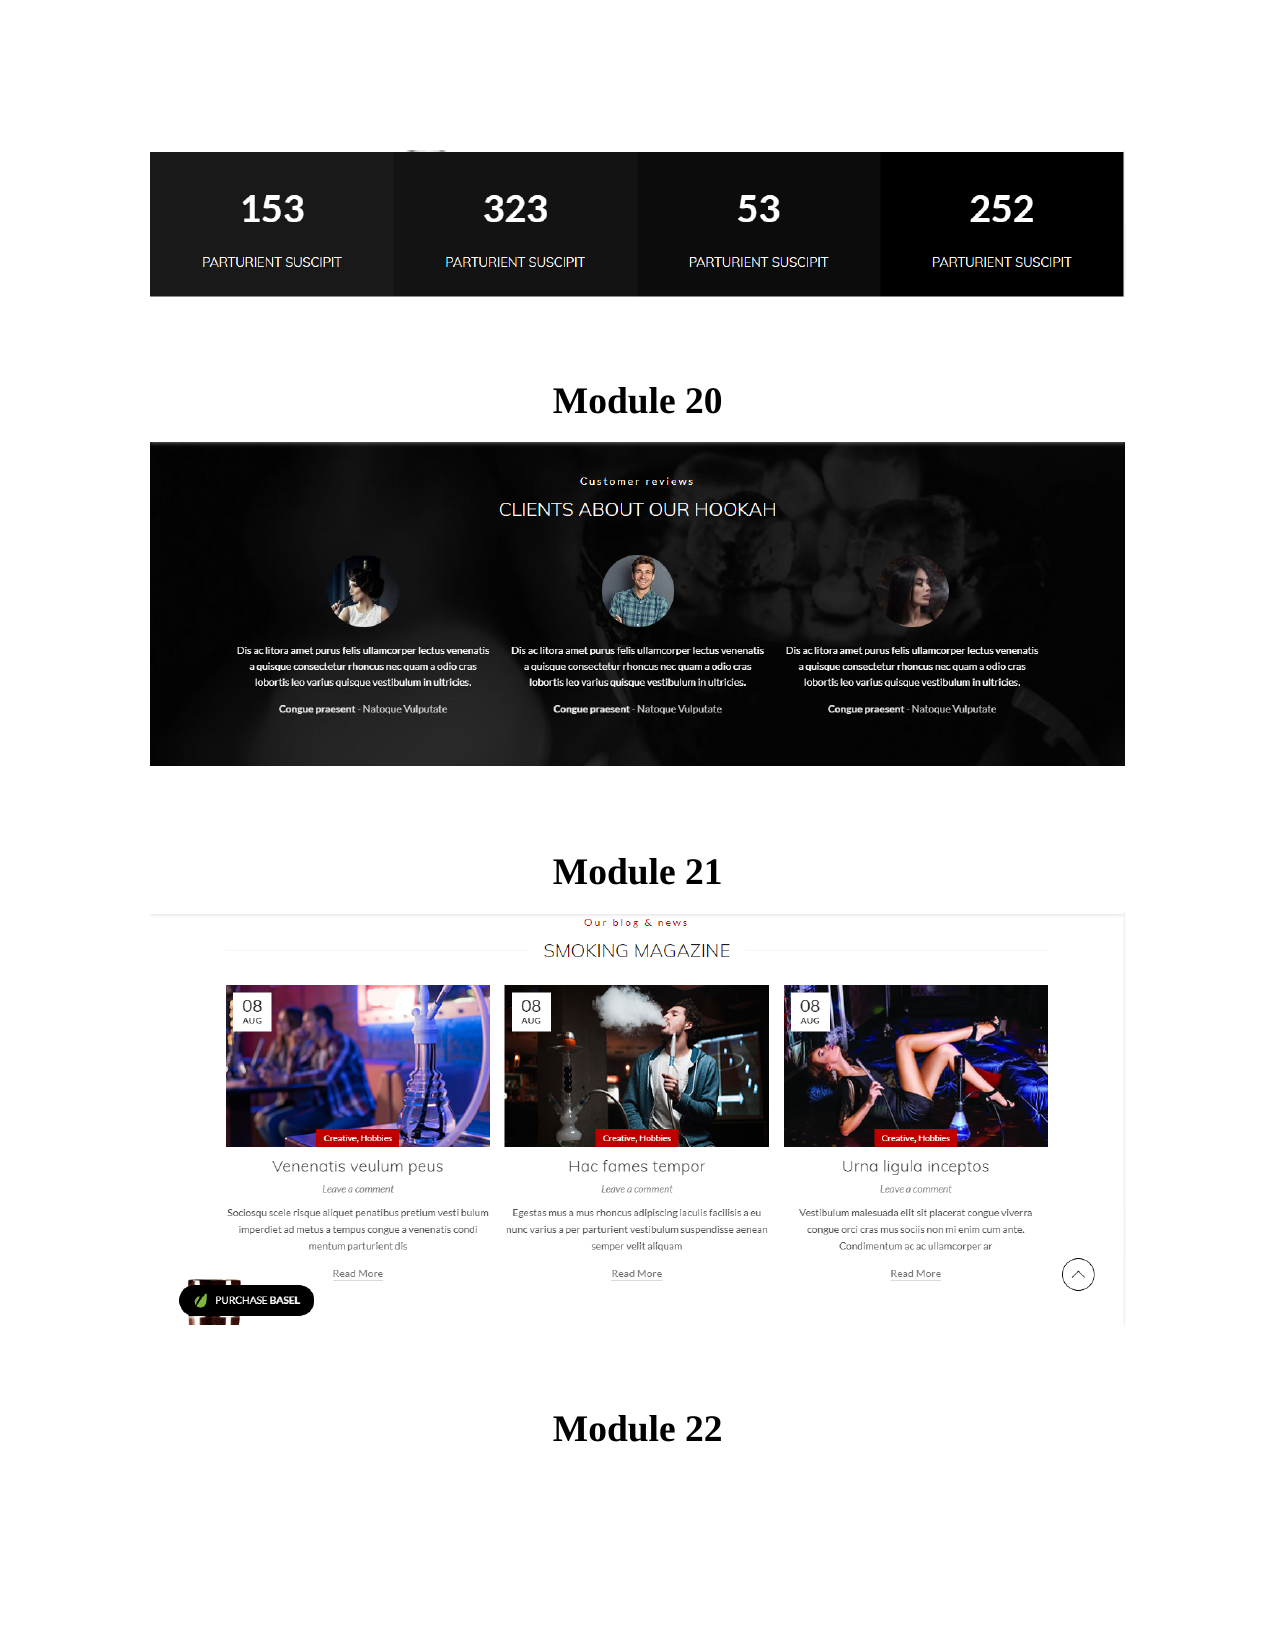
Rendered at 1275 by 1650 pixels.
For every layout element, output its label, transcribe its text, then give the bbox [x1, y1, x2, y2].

text Module 20 [150, 378, 1125, 421]
text Module 22 [150, 1407, 1125, 1450]
picture [150, 150, 1125, 297]
text Module 21 [150, 849, 1125, 892]
picture [150, 441, 1125, 767]
picture [150, 912, 1125, 1325]
